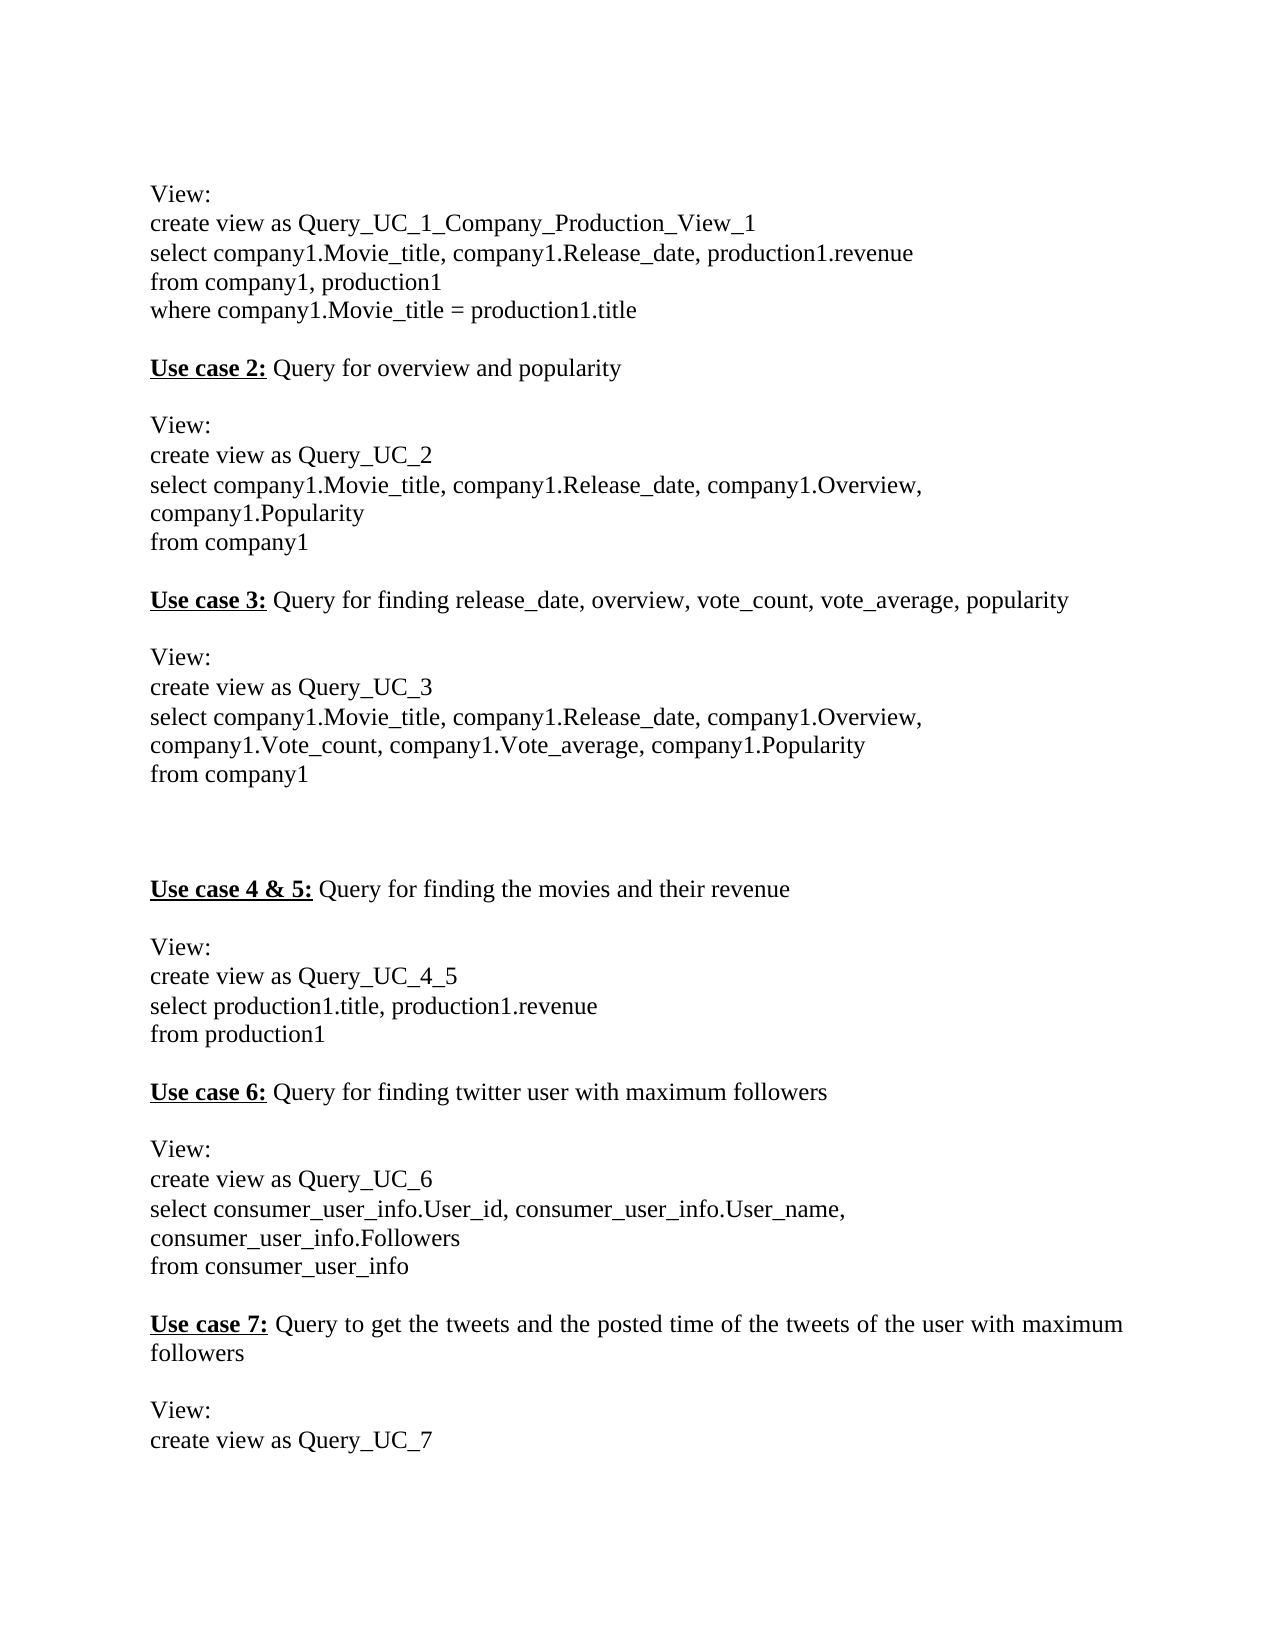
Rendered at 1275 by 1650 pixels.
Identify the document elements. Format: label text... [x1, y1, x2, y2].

text where company1.Movie_title = production1.title [150, 296, 1125, 324]
text Use case 4 & 5: Query for finding the movies and their revenue [150, 874, 1125, 903]
text Use case 6: Query for finding twitter user with maximum followers [150, 1077, 1125, 1106]
text View: [150, 411, 1125, 439]
text create view as ﻿Query_UC_7 [150, 1424, 1125, 1454]
text create view as ﻿Query_UC_2 [150, 439, 1125, 470]
text from company1, production1 [150, 267, 1125, 296]
text View: [150, 1395, 1125, 1424]
text from company1 [150, 527, 1125, 556]
text View: [150, 1134, 1125, 1163]
text Use case 3: Query for finding release_date, overview, vote_count, vote_average, popularity [150, 585, 1125, 613]
text from consumer_user_info [150, 1251, 1125, 1280]
text select consumer_user_info.User_id, consumer_user_info.User_name, consumer_user_info.Followers [150, 1194, 1125, 1251]
text create view as ﻿Query_UC_3 [150, 671, 1125, 702]
text create view as ﻿Query_UC_6 [150, 1163, 1125, 1194]
text View: [150, 642, 1125, 671]
text create view as ﻿Query_UC_1_Company_Production_View_1 [150, 207, 1125, 238]
text select company1.Movie_title, company1.Release_date, company1.Overview, company1.Popularity [150, 470, 1125, 527]
text Use case 7: Query to get the tweets and the posted time of the tweets of the user with maximum followers [150, 1309, 1125, 1366]
text from production1 [150, 1019, 1125, 1048]
text Use case 2: Query for overview and popularity [150, 353, 1125, 382]
text select company1.Movie_title, company1.Release_date, production1.revenue [150, 238, 1125, 267]
text select company1.Movie_title, company1.Release_date, company1.Overview, company1.Vote_count, company1.Vote_average, company1.Popularity [150, 702, 1125, 759]
text from company1 [150, 759, 1125, 788]
text create view as ﻿Query_UC_4_5 [150, 960, 1125, 991]
text select production1.title, production1.revenue [150, 991, 1125, 1019]
text View: [150, 179, 1125, 207]
text View: [150, 932, 1125, 960]
